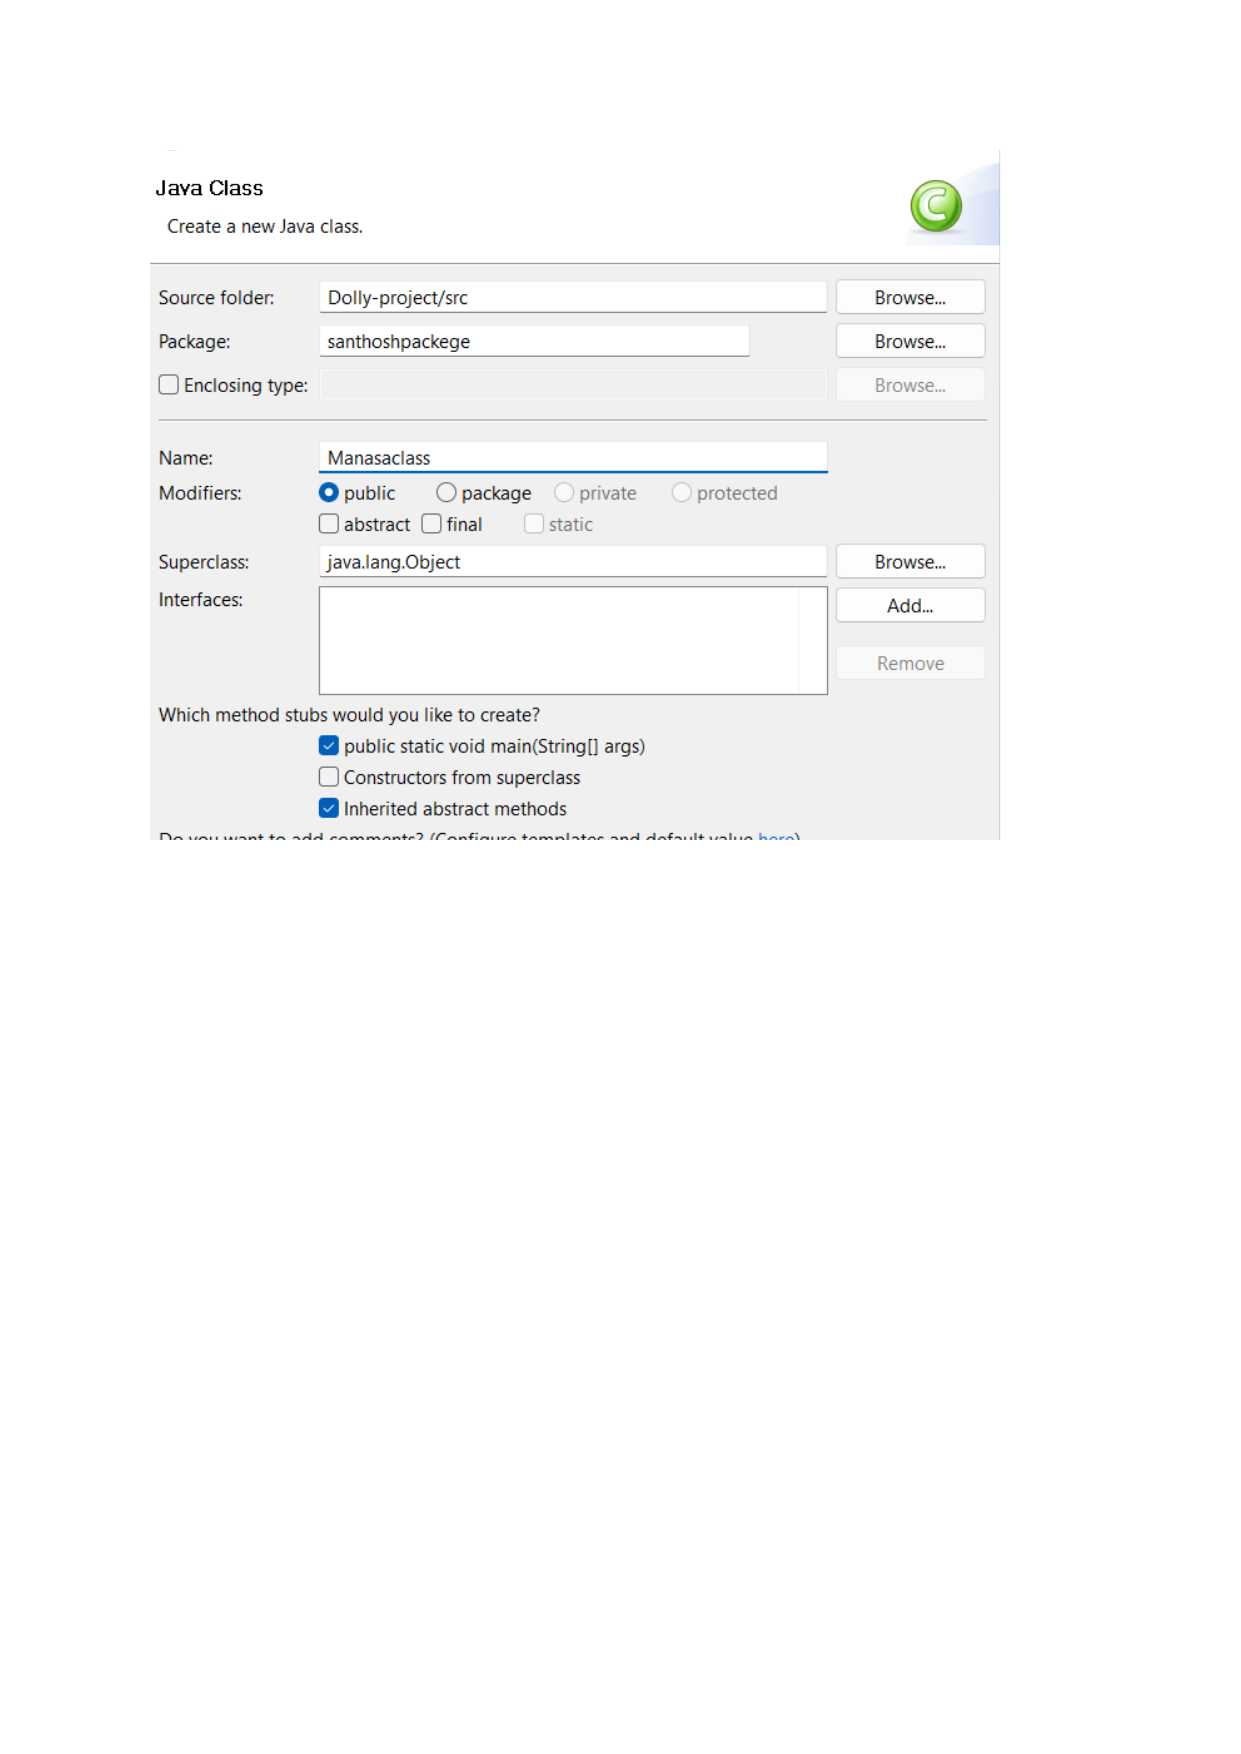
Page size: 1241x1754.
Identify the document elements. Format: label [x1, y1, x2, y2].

picture [150, 150, 1001, 840]
